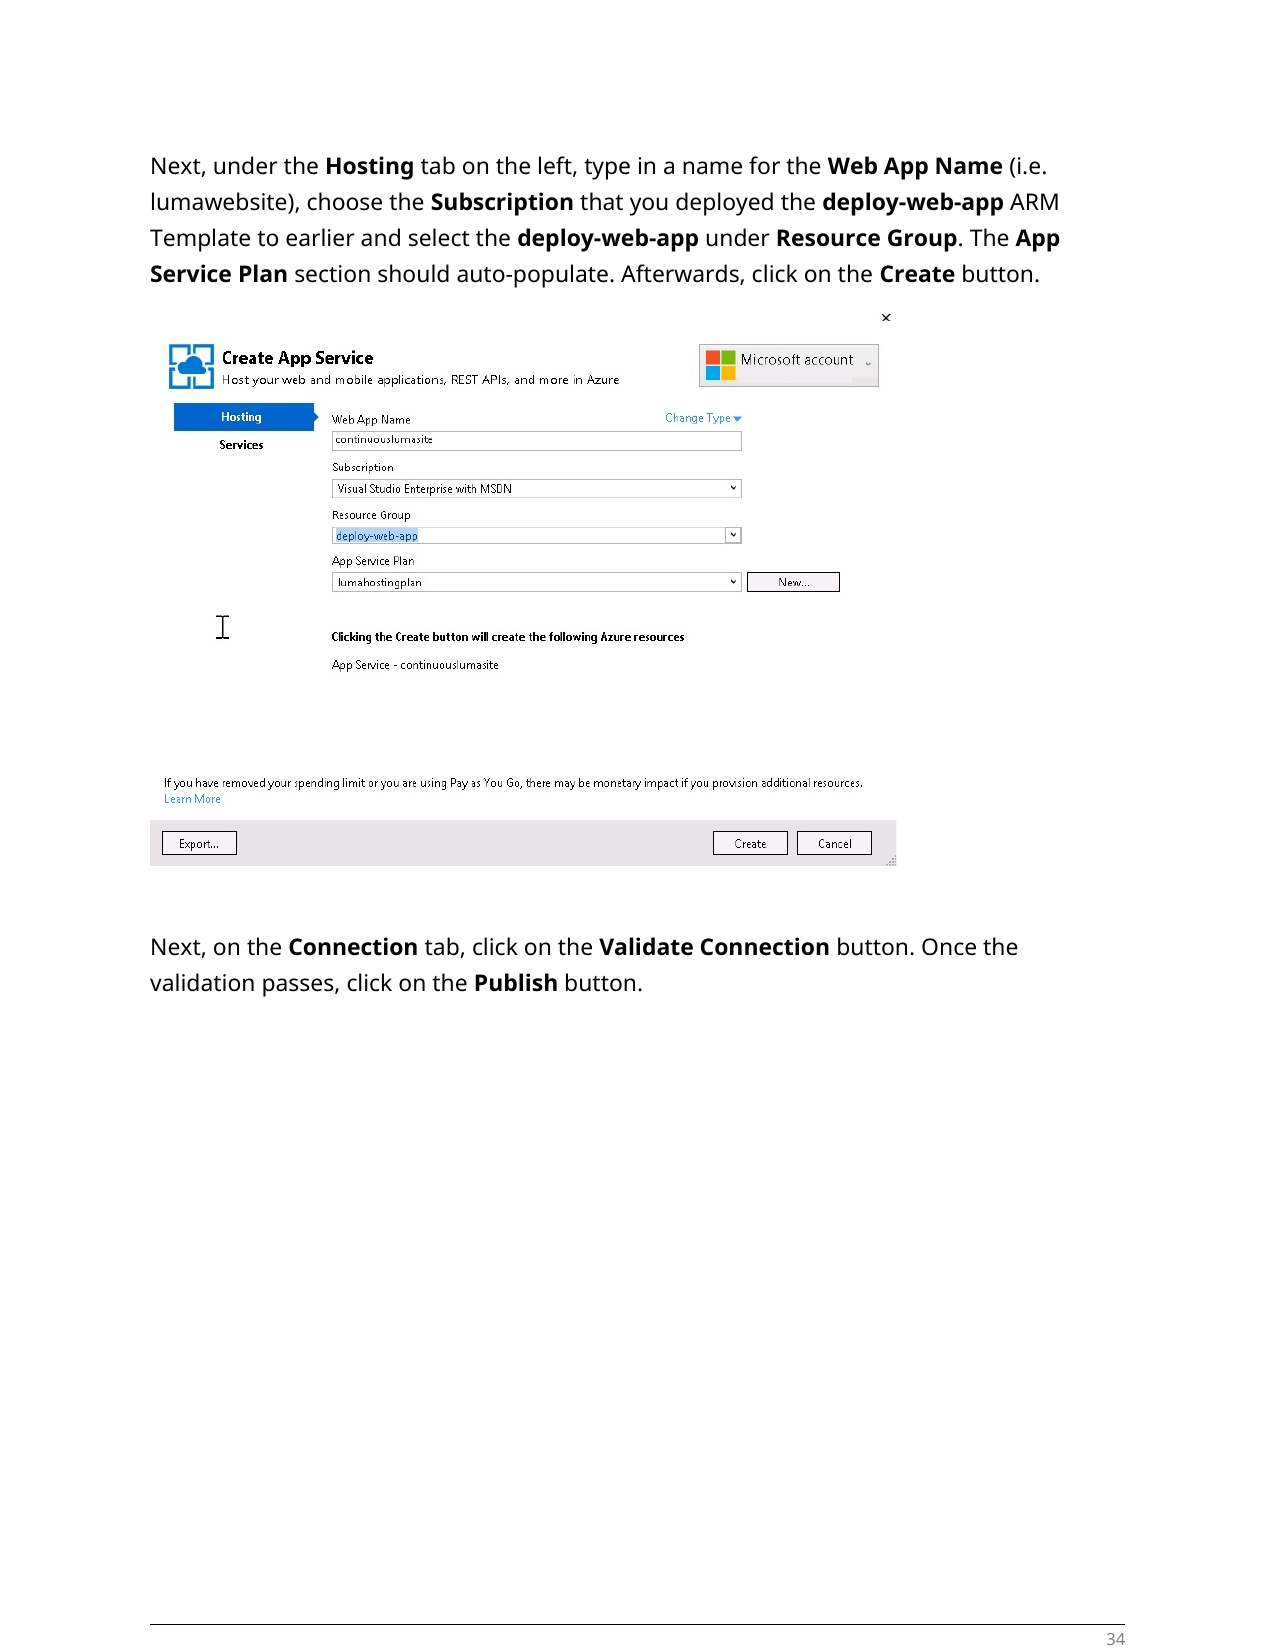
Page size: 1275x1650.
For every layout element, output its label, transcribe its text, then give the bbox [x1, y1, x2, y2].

text Next, on the Connection tab, click on the Validate Connection button. Once the validation passes, click on the Publish button. [150, 931, 1125, 998]
text Next, under the Hosting tab on the left, type in a name for the Web App Name (i.e. lumawebsite), choose the Subscription that you deployed the deploy-web-app ARM Template to earlier and select the deploy-web-app under Resource Group. The App Service Plan section should auto-populate. Afterwards, click on the Create button. [150, 150, 1125, 289]
picture [150, 306, 897, 866]
